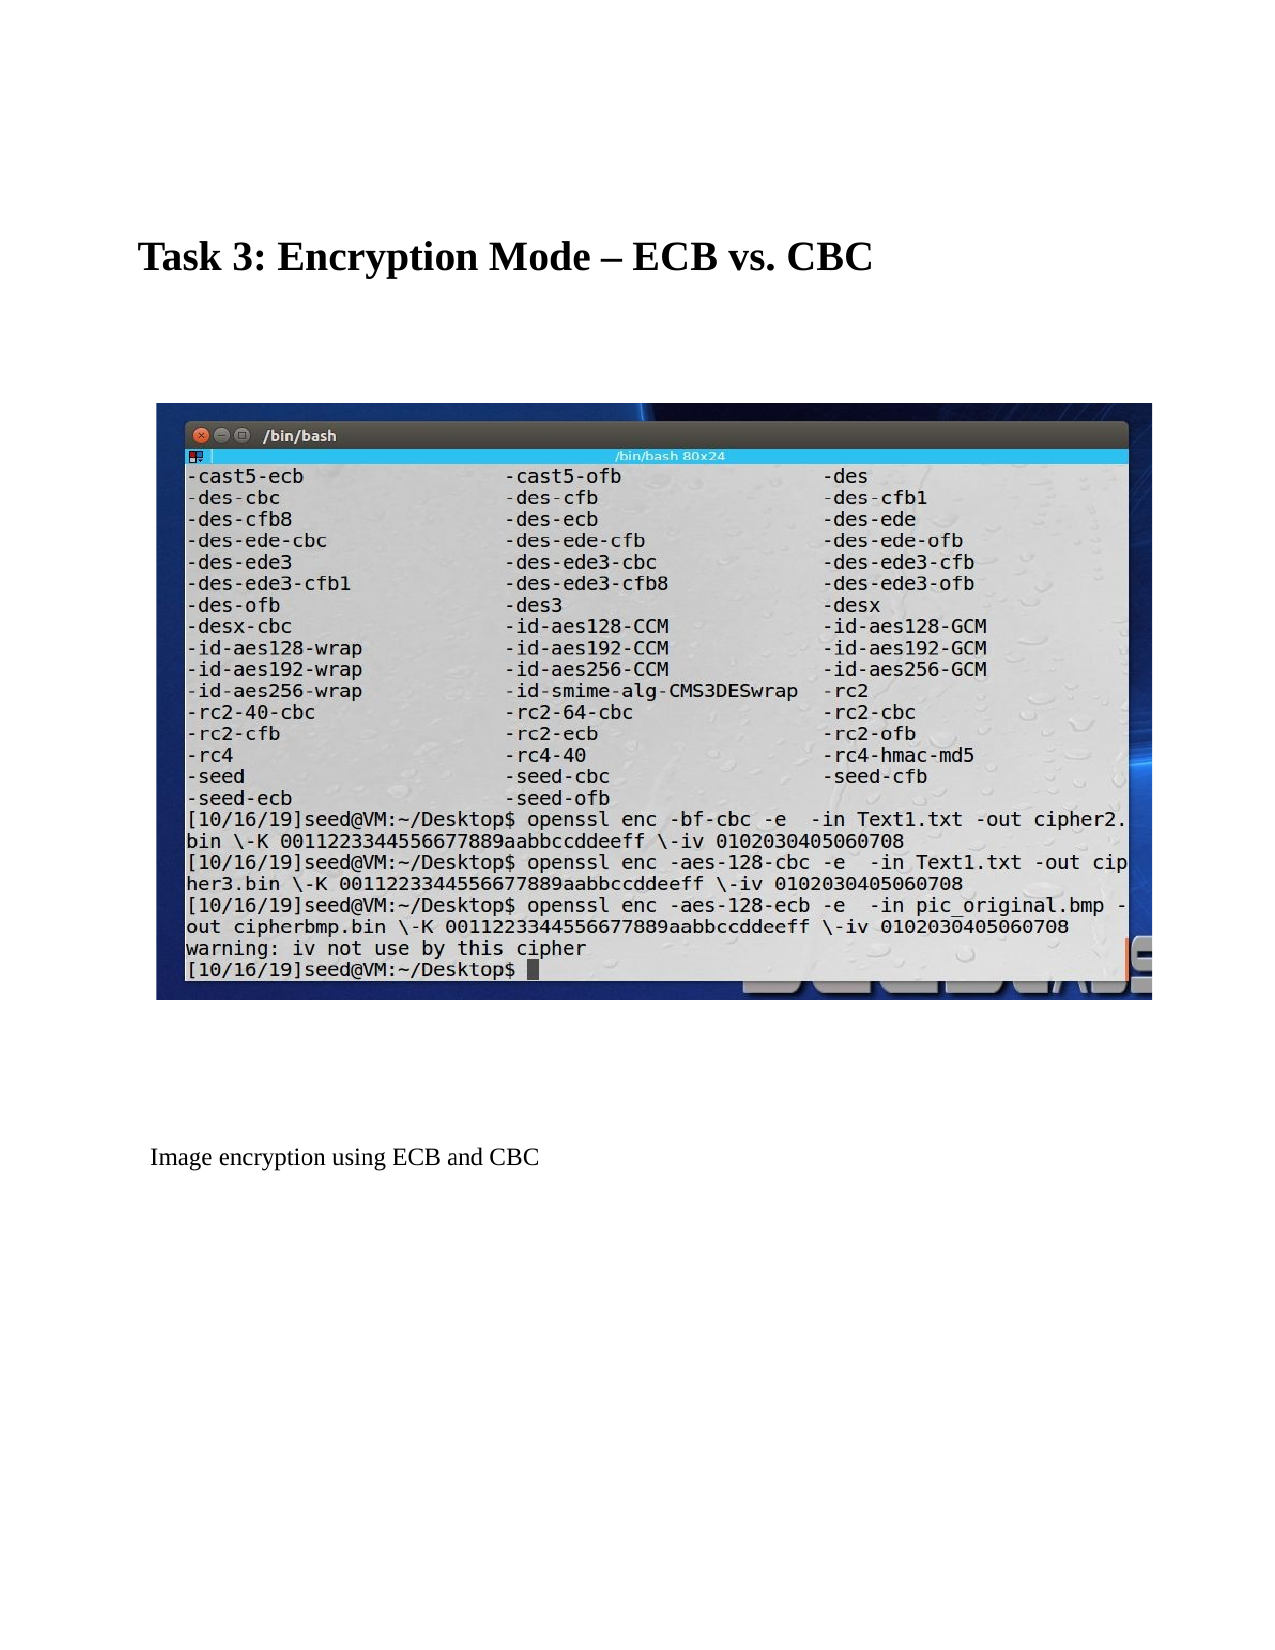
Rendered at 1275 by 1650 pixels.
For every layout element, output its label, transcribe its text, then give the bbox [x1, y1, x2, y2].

subtitle Task 3: Encryption Mode – ECB vs. CBC [137, 231, 1139, 279]
text Image encryption using ECB and CBC [150, 1142, 1139, 1170]
picture [156, 403, 1153, 1000]
